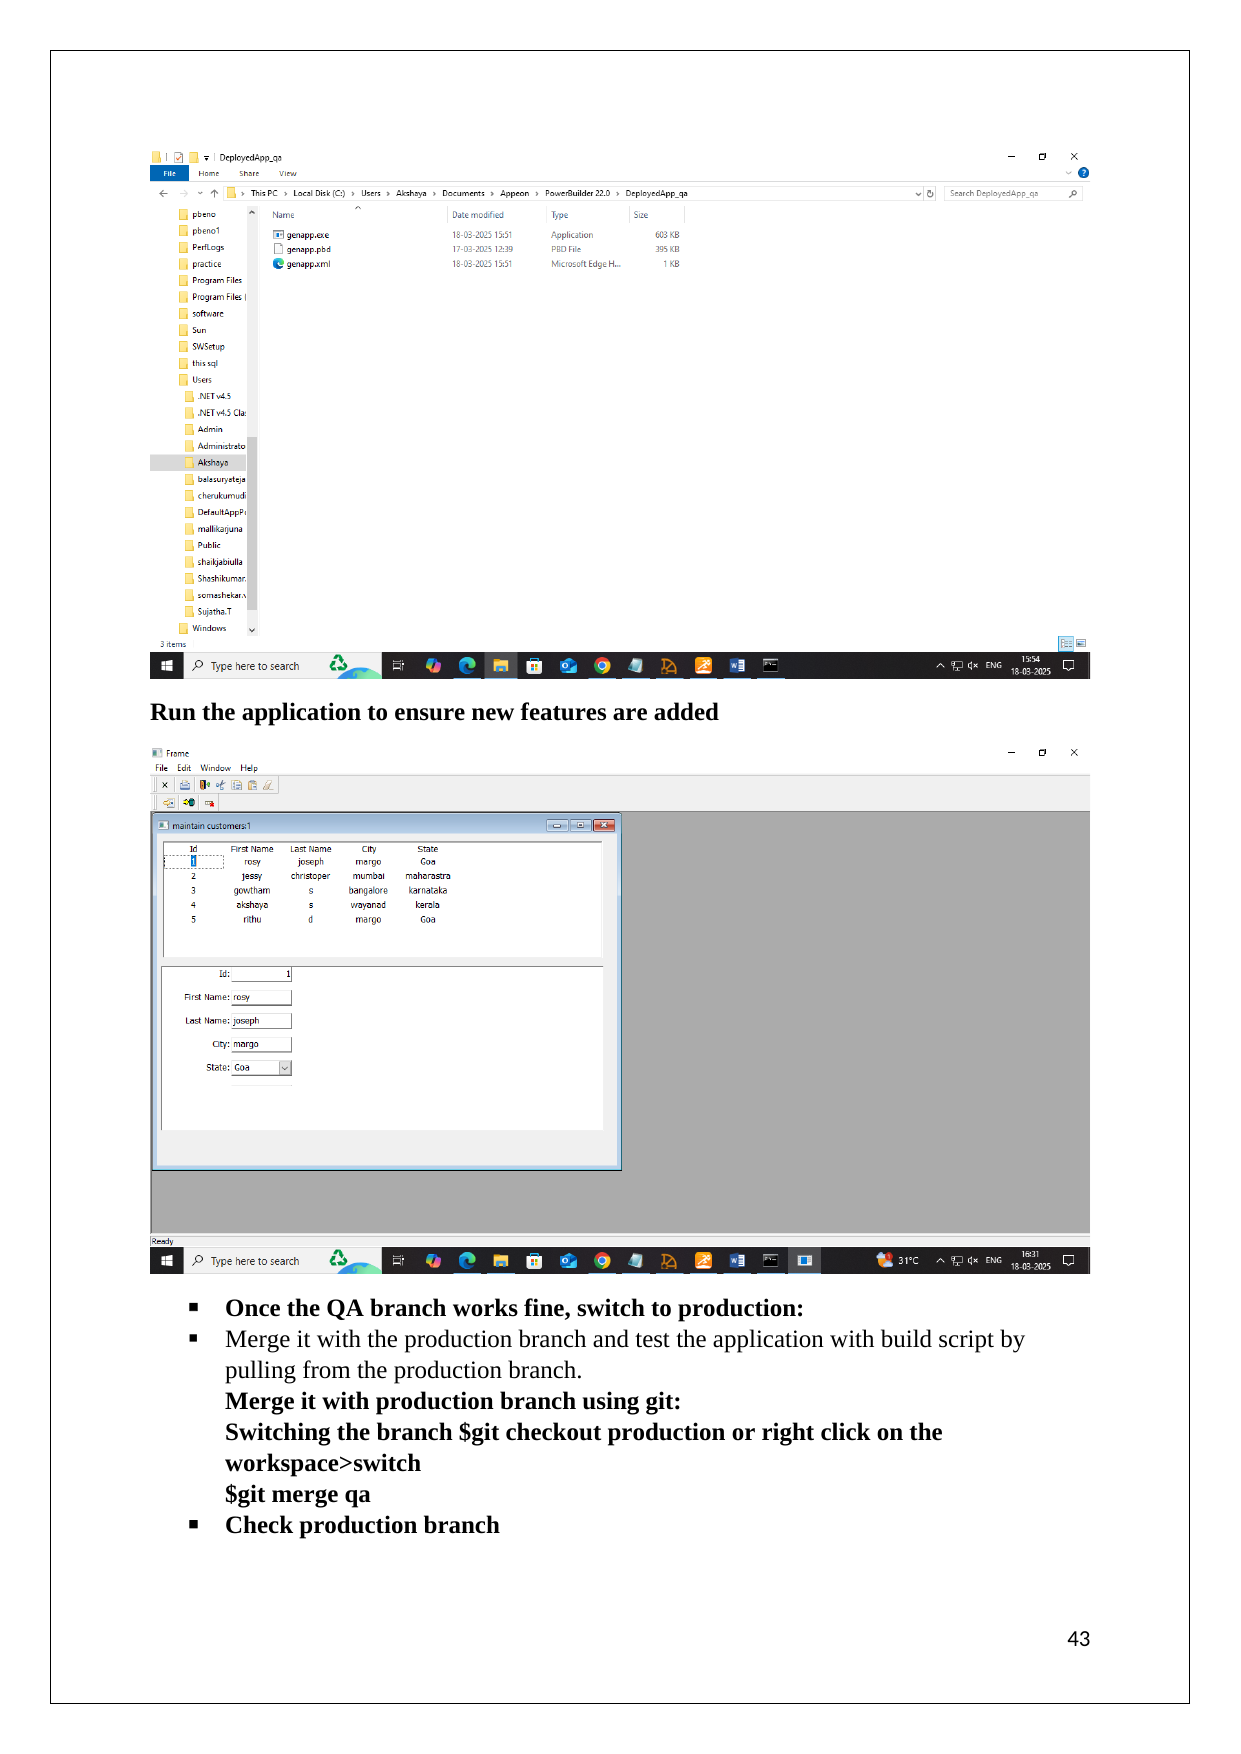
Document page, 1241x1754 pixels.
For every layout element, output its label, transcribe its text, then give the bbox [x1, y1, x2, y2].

list Merge it with the production branch and test the application with build script by pulling from the production branch. [187, 1324, 1090, 1383]
picture [150, 150, 1091, 679]
list Check production branch [187, 1510, 1090, 1539]
list Once the QA branch works fine, switch to production: [187, 1293, 1090, 1321]
list $git merge qa [225, 1479, 1090, 1508]
text Run the application to ensure new features are added [150, 697, 1090, 726]
list Merge it with production branch using git: [225, 1386, 1090, 1414]
list Switching the branch $git checkout production or right click on the workspace>switch [225, 1417, 1090, 1477]
picture [150, 745, 1091, 1274]
